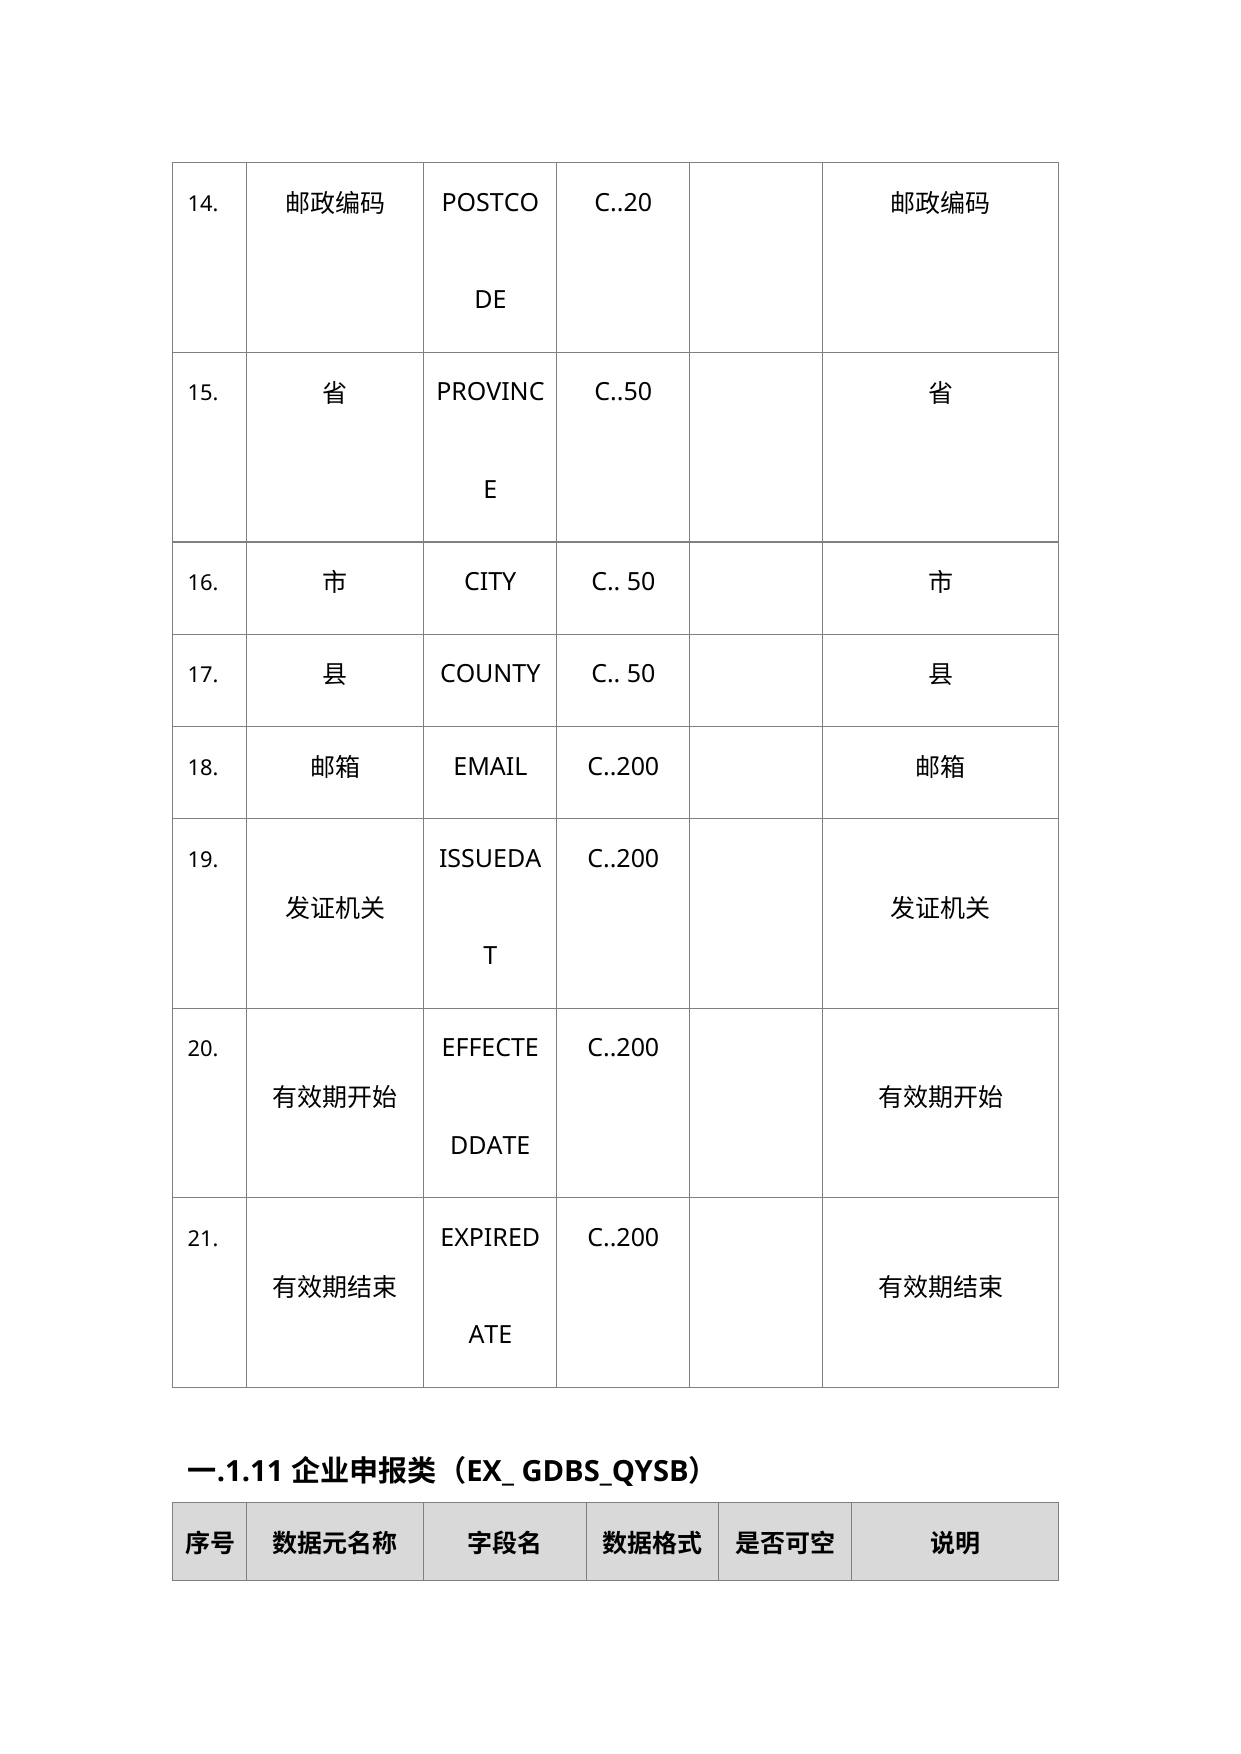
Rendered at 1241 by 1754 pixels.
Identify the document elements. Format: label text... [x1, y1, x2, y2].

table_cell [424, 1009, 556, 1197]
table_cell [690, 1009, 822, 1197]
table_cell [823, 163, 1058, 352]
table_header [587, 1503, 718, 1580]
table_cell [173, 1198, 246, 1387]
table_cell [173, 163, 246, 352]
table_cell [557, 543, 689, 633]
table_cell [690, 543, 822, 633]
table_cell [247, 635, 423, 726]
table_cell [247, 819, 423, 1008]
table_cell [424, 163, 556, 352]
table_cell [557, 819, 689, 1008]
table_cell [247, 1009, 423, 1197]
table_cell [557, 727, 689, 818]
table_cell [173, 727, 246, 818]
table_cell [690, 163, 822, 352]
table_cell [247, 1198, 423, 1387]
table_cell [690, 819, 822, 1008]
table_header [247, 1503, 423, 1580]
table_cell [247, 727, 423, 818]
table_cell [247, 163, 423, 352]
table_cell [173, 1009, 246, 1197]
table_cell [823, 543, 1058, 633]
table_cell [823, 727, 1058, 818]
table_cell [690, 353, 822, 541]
subtitle 企业申报类（EX_ GDBS_QYSB） [187, 1447, 1053, 1490]
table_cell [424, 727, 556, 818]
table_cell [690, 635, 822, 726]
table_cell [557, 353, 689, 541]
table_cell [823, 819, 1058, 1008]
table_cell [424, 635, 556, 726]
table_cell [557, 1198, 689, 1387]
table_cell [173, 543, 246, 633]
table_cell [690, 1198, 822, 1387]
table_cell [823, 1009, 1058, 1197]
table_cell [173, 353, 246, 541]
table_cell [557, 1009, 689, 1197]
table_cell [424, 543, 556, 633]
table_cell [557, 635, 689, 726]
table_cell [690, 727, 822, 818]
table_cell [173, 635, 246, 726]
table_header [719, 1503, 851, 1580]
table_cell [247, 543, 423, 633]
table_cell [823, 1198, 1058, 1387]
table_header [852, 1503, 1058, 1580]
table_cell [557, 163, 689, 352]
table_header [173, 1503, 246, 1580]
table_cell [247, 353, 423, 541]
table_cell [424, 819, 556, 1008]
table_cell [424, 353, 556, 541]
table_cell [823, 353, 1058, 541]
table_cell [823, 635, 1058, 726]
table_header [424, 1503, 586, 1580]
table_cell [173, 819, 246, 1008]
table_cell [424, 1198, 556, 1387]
